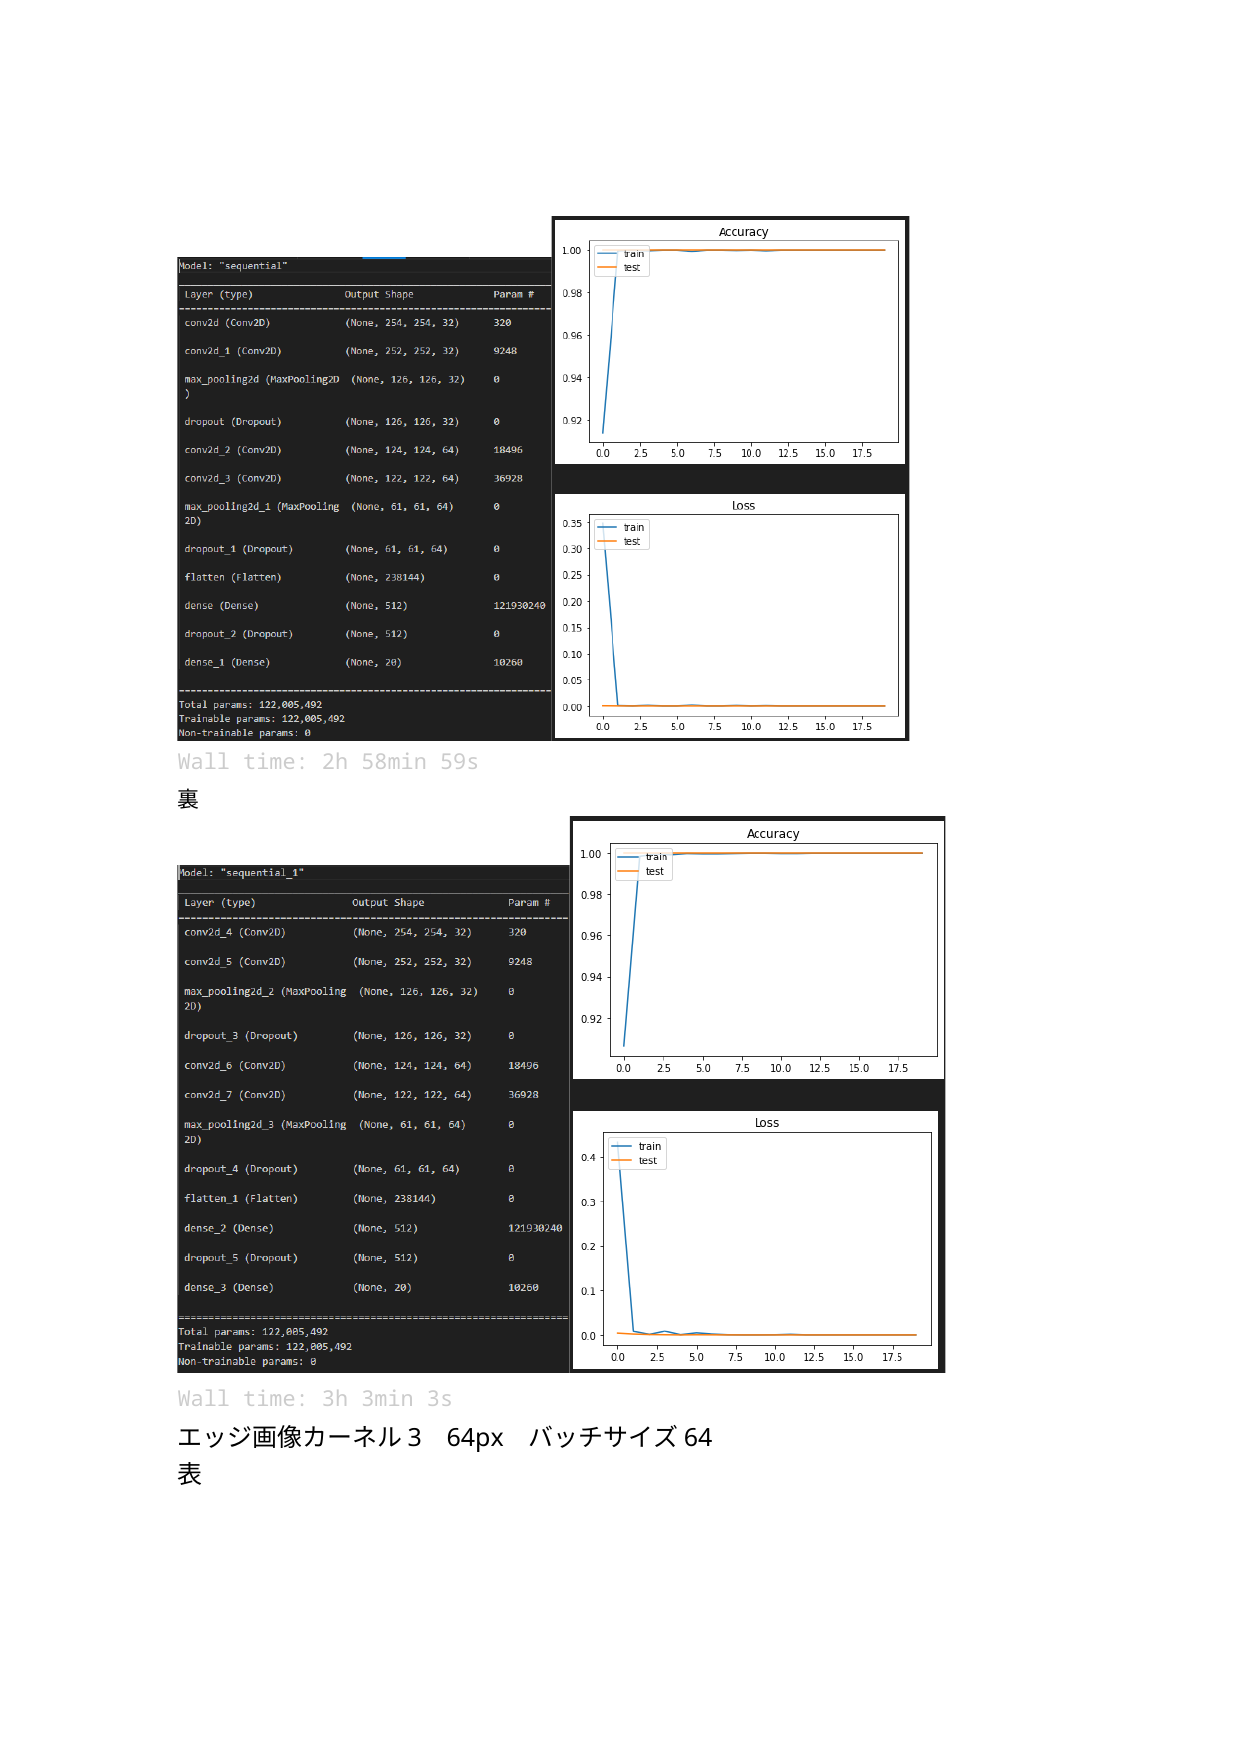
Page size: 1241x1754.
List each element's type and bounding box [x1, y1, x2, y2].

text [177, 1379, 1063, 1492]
picture [177, 216, 910, 741]
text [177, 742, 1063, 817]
picture [177, 816, 946, 1373]
